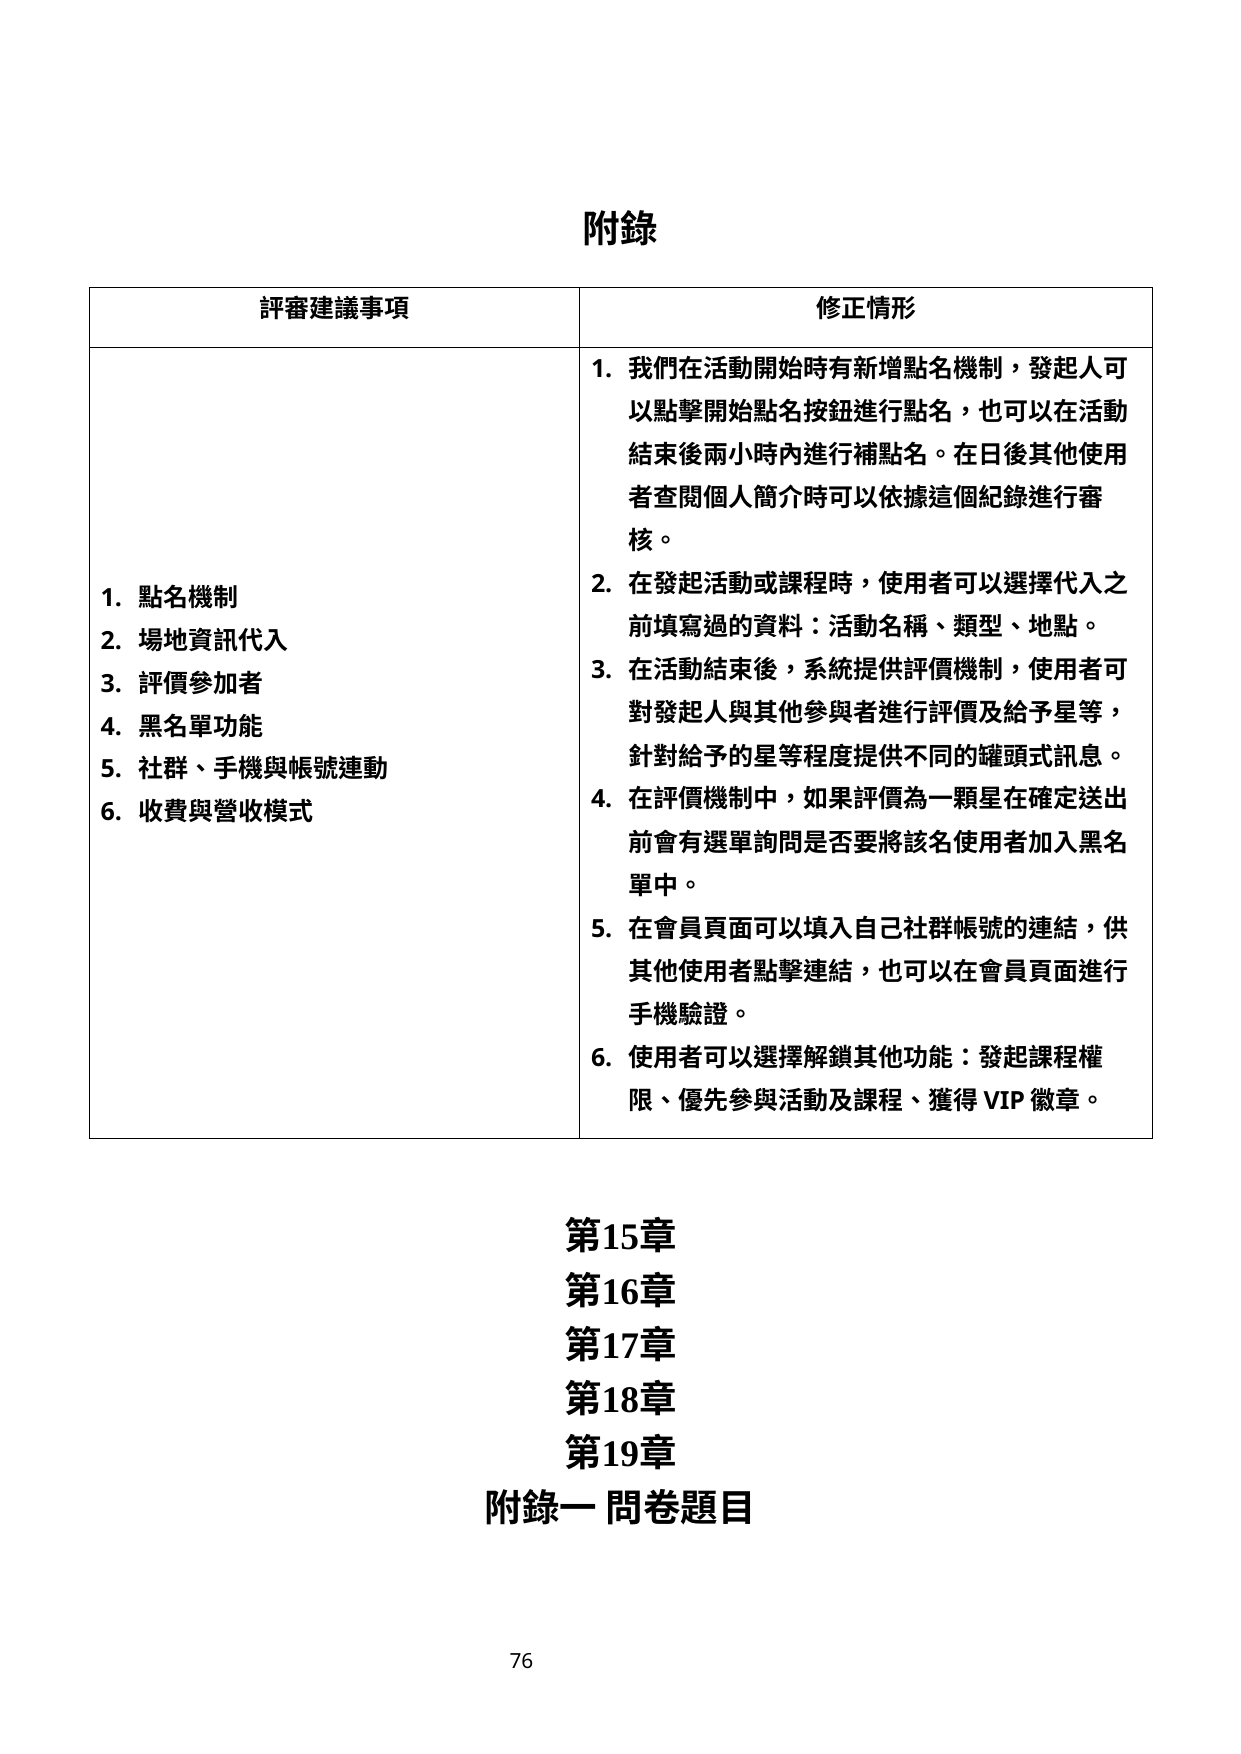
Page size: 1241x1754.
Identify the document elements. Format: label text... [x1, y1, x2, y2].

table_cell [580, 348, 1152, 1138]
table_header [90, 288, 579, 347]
text 附錄一 問卷題目 [89, 1478, 1152, 1532]
text 附錄 [89, 199, 1152, 253]
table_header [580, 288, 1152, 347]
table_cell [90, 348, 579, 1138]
